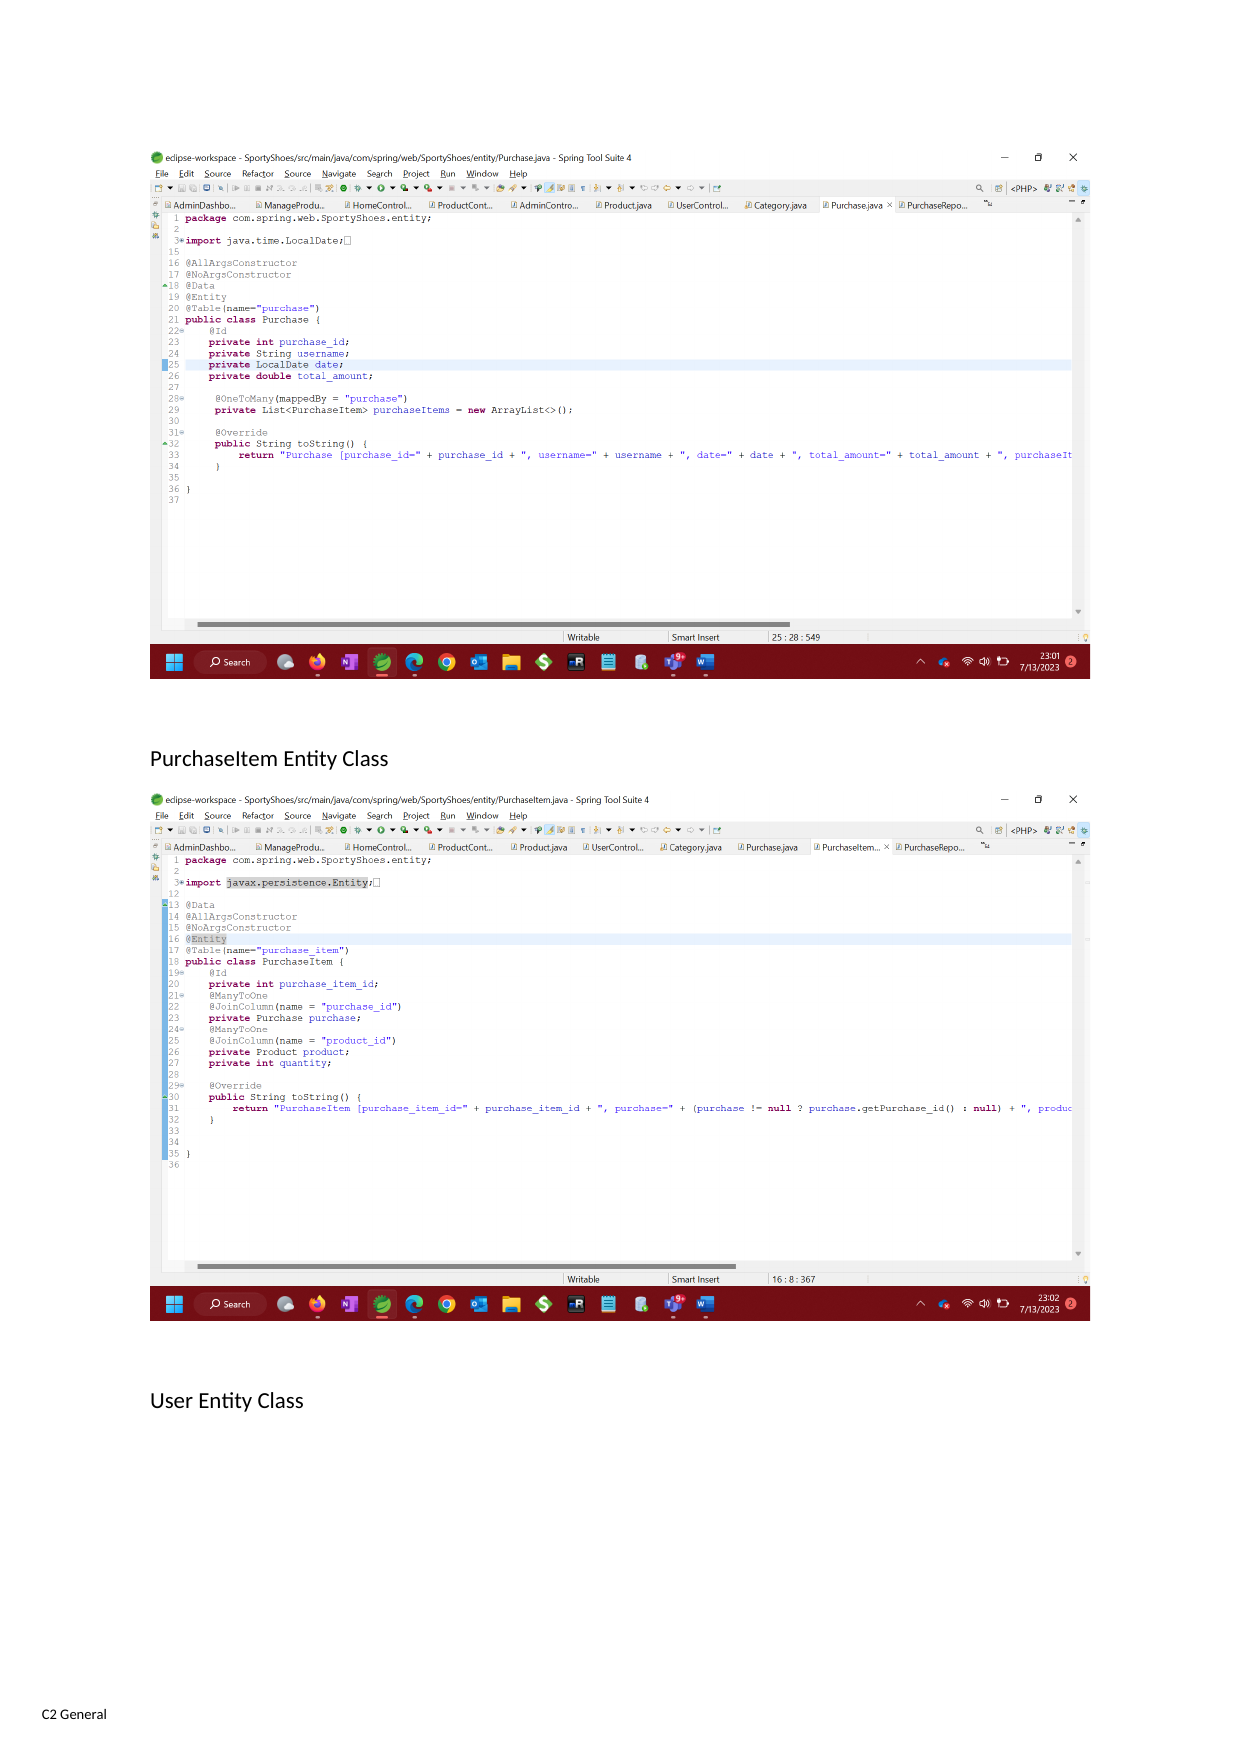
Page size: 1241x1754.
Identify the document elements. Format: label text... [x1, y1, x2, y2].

picture [150, 150, 1091, 679]
text PurchaseItem Entity Class [150, 744, 1090, 773]
text User Entity Class [150, 1386, 1090, 1414]
picture [150, 791, 1091, 1321]
